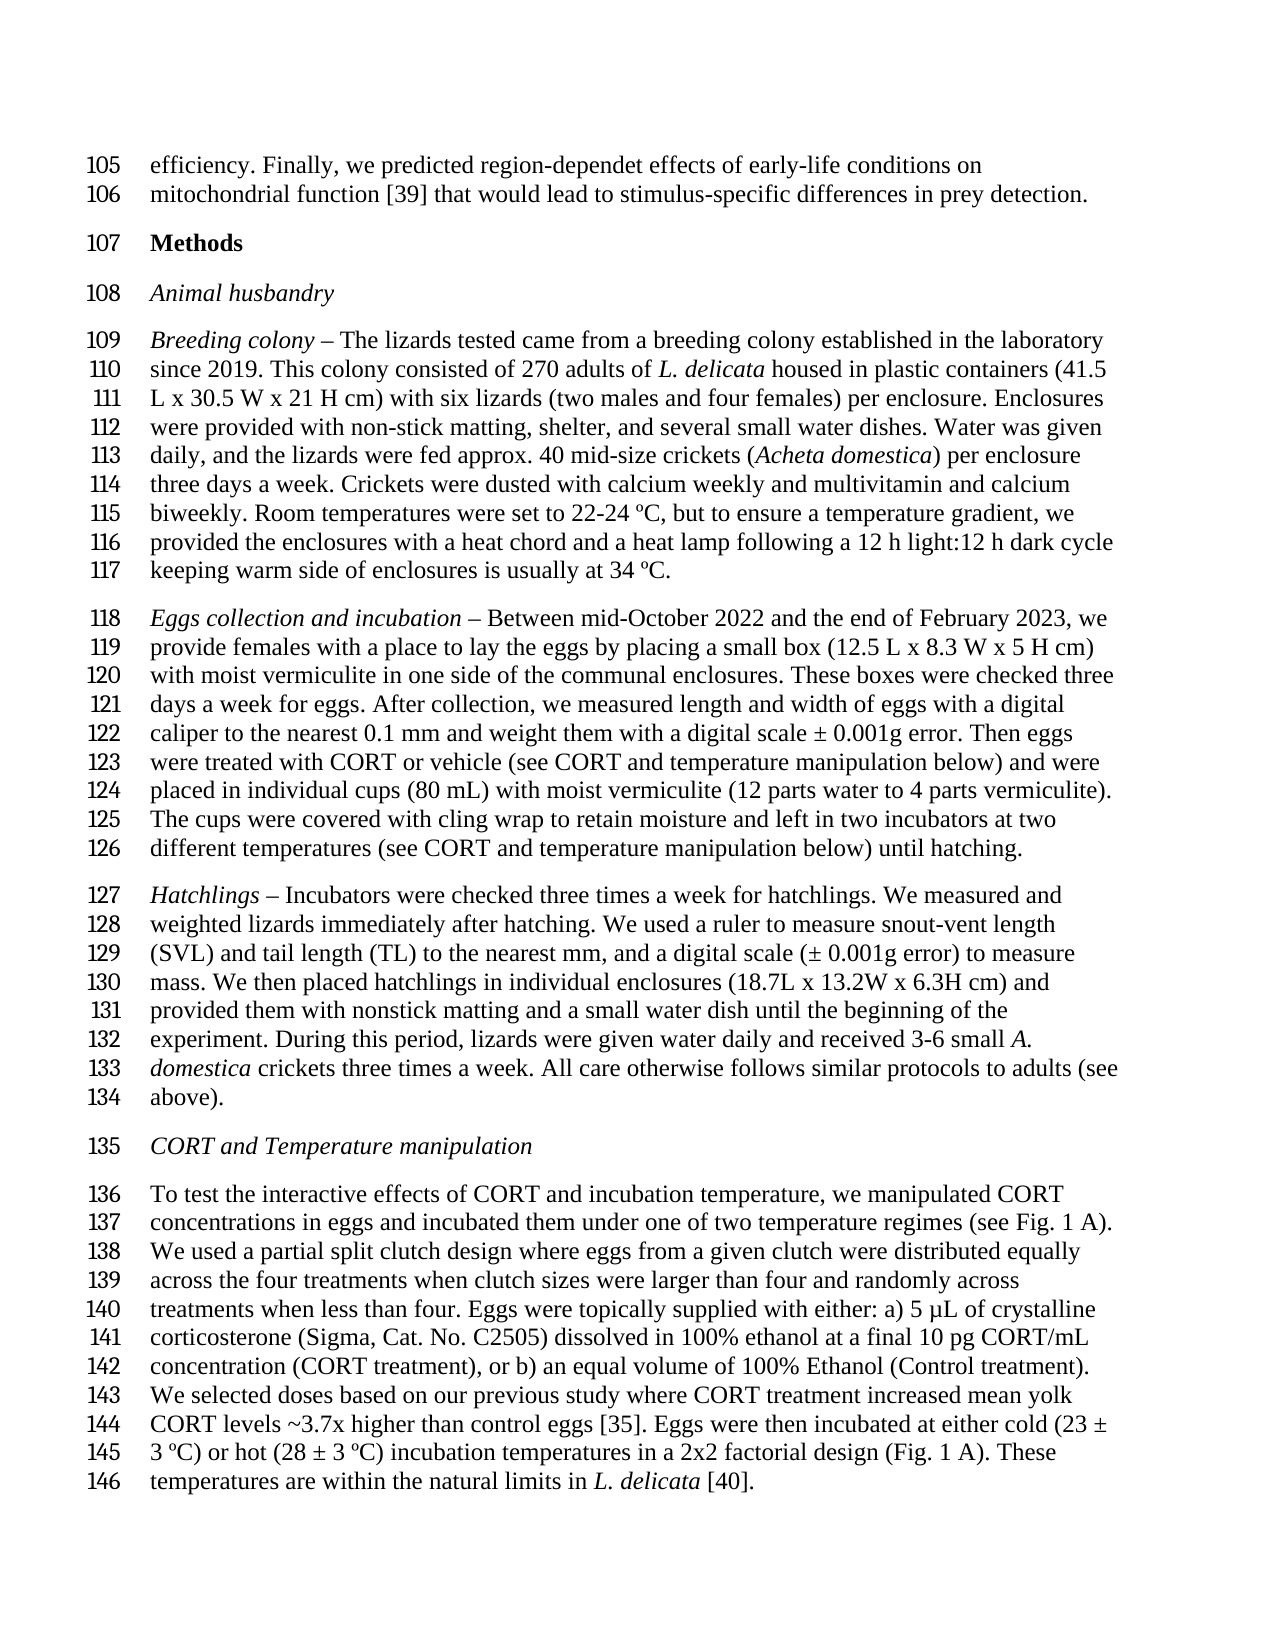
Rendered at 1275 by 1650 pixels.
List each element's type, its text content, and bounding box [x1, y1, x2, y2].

text Breeding colony – The lizards tested came from a breeding colony established in the laboratory since 2019. This colony consisted of 270 adults of L. delicata housed in plastic containers (41.5 L x 30.5 W x 21 H cm) with six lizards (two males and four females) per enclosure. Enclosures were provided with non-stick matting, shelter, and several small water dishes. Water was given daily, and the lizards were fed approx. 40 mid-size crickets (Acheta domestica) per enclosure three days a week. Crickets were dusted with calcium weekly and multivitamin and calcium biweekly. Room temperatures were set to 22-24 ºC, but to ensure a temperature gradient, we provided the enclosures with a heat chord and a heat lamp following a 12 h light:12 h dark cycle keeping warm side of enclosures is usually at 34 ºC. [150, 325, 1125, 584]
text Eggs collection and incubation – Between mid-October 2022 and the end of February 2023, we provide females with a place to lay the eggs by placing a small box (12.5 L x 8.3 W x 5 H cm) with moist vermiculite in one side of the communal enclosures. These boxes were checked three days a week for eggs. After collection, we measured length and width of eggs with a digital caliper to the nearest 0.1 mm and weight them with a digital scale ± 0.001g error. Then eggs were treated with CORT or vehicle (see CORT and temperature manipulation below) and were placed in individual cups (80 mL) with moist vermiculite (12 parts water to 4 parts vermiculite). The cups were covered with cling wrap to retain moisture and left in two incubators at two different temperatures (see CORT and temperature manipulation below) until hatching. [150, 603, 1125, 862]
text To test the interactive effects of CORT and incubation temperature, we manipulated CORT concentrations in eggs and incubated them under one of two temperature regimes (see Fig. 1 A). We used a partial split clutch design where eggs from a given clutch were distributed equally across the four treatments when clutch sizes were larger than four and randomly across treatments when less than four. Eggs were topically supplied with either: a) 5 µL of crystalline corticosterone (Sigma, Cat. No. C2505) dissolved in 100% ethanol at a final 10 pg CORT/mL concentration (CORT treatment), or b) an equal volume of 100% Ethanol (Control treatment). We selected doses based on our previous study where CORT treatment increased mean yolk CORT levels ~3.7x higher than control eggs [35]. Eggs were then incubated at either cold (23 ± 3 ºC) or hot (28 ± 3 ºC) incubation temperatures in a 2x2 factorial design (Fig. 1 A). These temperatures are within the natural limits in L. delicata [40]. [150, 1179, 1125, 1495]
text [150, 150, 1125, 207]
subtitle Methods [150, 228, 1125, 257]
subtitle CORT and Temperature manipulation [150, 1131, 1125, 1160]
subtitle Animal husbandry [150, 278, 1125, 307]
text Hatchlings – Incubators were checked three times a week for hatchlings. We measured and weighted lizards immediately after hatching. We used a ruler to measure snout-vent length (SVL) and tail length (TL) to the nearest mm, and a digital scale (± 0.001g error) to measure mass. We then placed hatchlings in individual enclosures (18.7L x 13.2W x 6.3H cm) and provided them with nonstick matting and a small water dish until the beginning of the experiment. During this period, lizards were given water daily and received 3-6 small A. domestica crickets three times a week. All care otherwise follows similar protocols to adults (see above). [150, 880, 1125, 1110]
